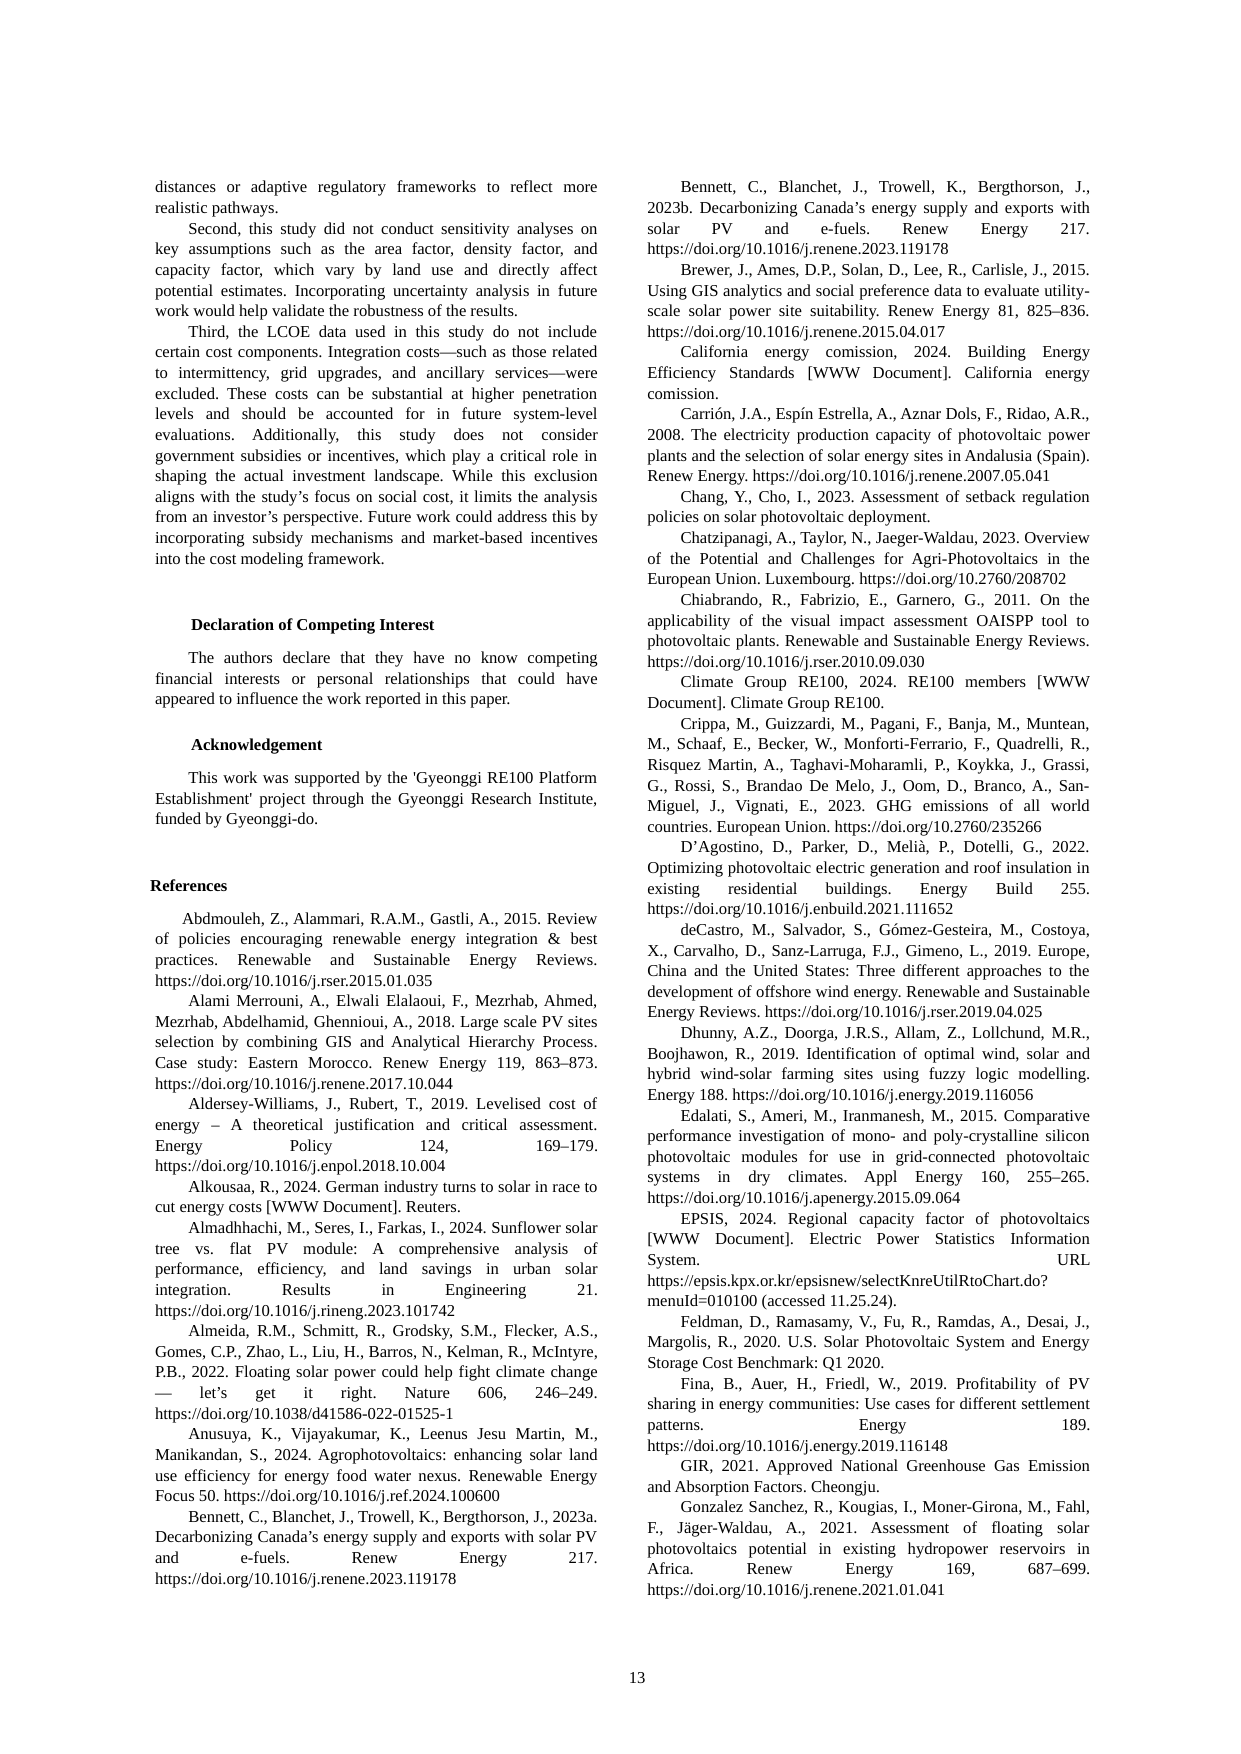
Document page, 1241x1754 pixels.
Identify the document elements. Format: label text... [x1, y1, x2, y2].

text Acknowledgement [157, 735, 598, 754]
text This work was supported by the 'Gyeonggi RE100 Platform Establishment' project through the Gyeonggi Research Institute, funded by Gyeonggi-do. [155, 768, 598, 828]
subtitle References [150, 875, 598, 894]
text Declaration of Competing Interest [157, 615, 598, 634]
text Second, this study did not conduct sensitivity analyses on key assumptions such as the area factor, density factor, and capacity factor, which vary by land use and directly affect potential estimates. Incorporating uncertainty analysis in future work would help validate the robustness of the results. [155, 218, 598, 320]
text Third, the LCOE data used in this study do not include certain cost components. Integration costs—such as those related to intermittency, grid upgrades, and ancillary services—were excluded. These costs can be substantial at higher penetration levels and should be accounted for in future system-level evaluations. Additionally, this study does not consider government subsidies or incentives, which play a critical role in shaping the actual investment landscape. While this exclusion aligns with the study’s focus on social cost, it limits the analysis from an investor’s perspective. Future work could address this by incorporating subsidy mechanisms and market-based incentives into the cost modeling framework. [155, 322, 598, 568]
text The authors declare that they have no know competing financial interests or personal relationships that could have appeared to influence the work reported in this paper. [155, 648, 598, 708]
